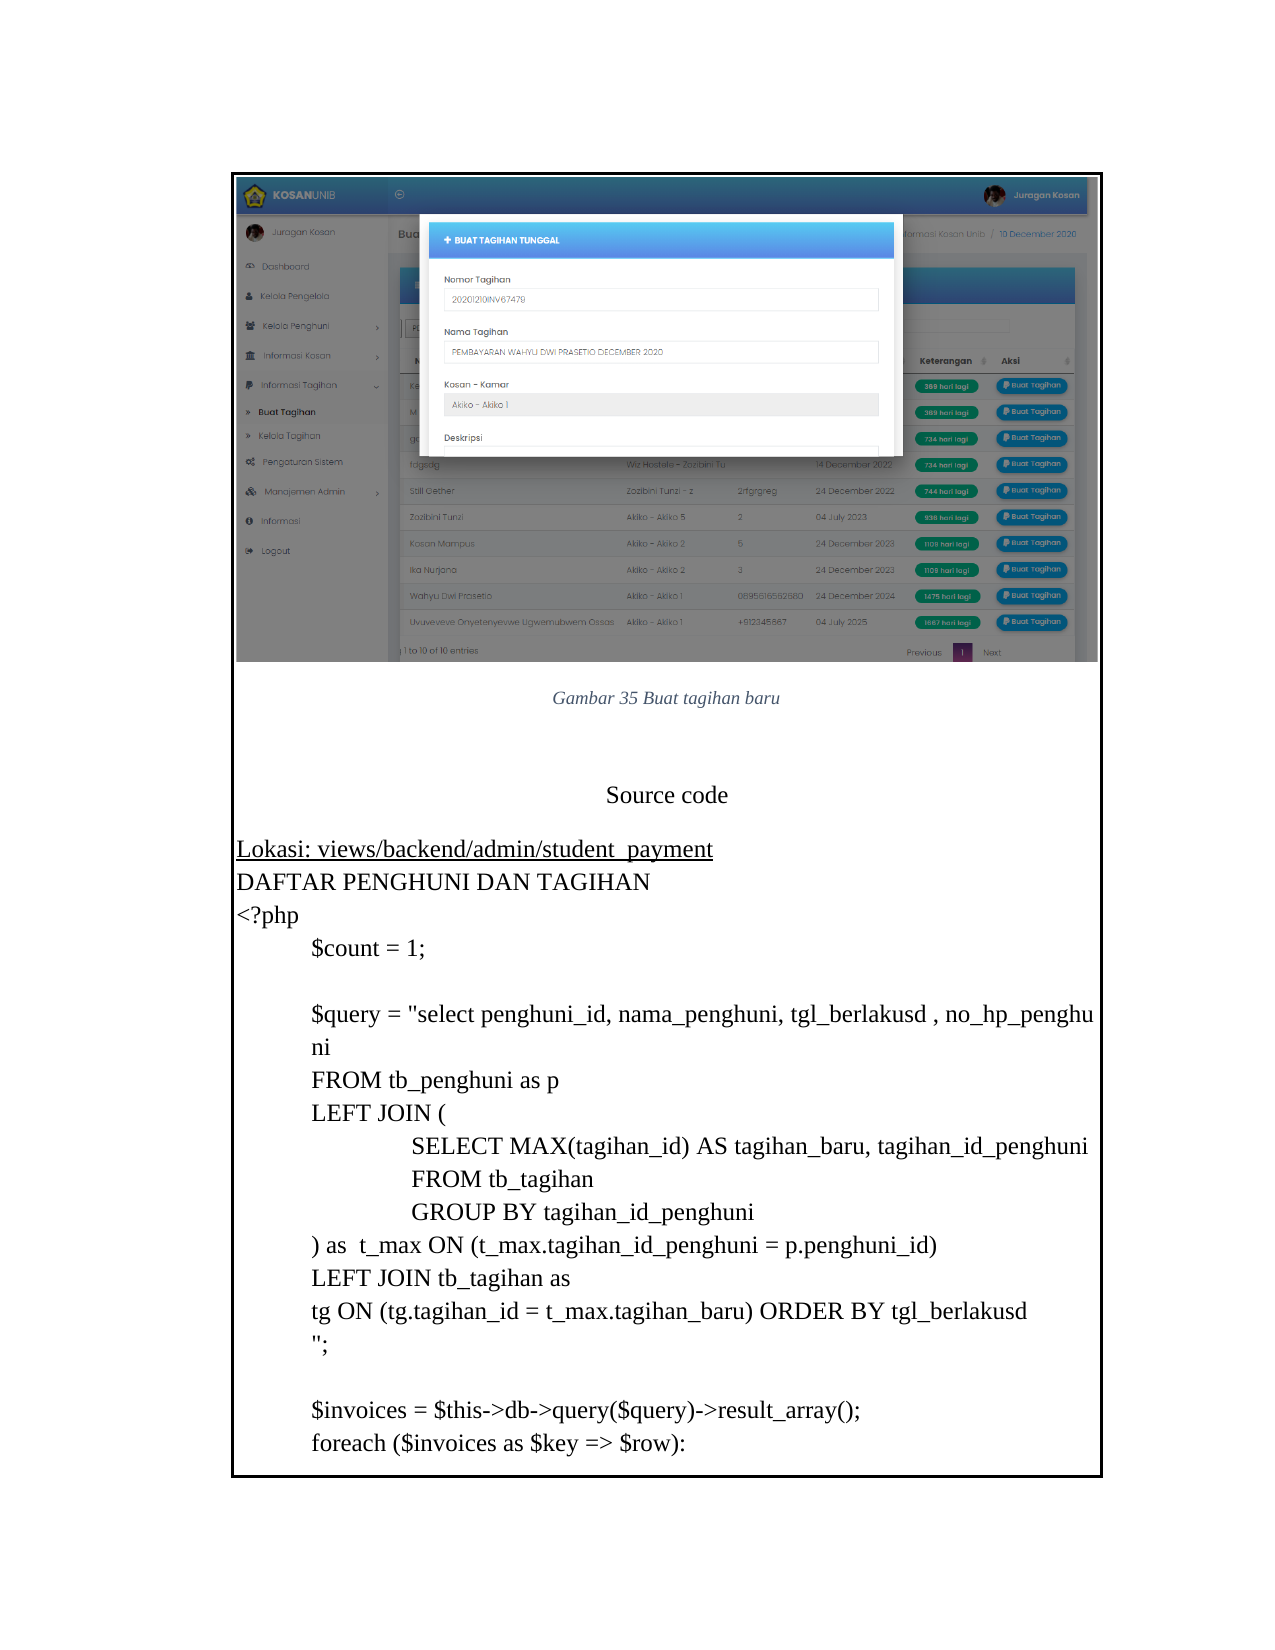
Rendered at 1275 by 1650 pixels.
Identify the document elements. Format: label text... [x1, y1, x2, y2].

text "; [311, 1329, 1098, 1358]
text FROM tb_tagihan [386, 1164, 1098, 1193]
text $count = 1; [311, 933, 1098, 962]
text $query = "select penghuni_id, nama_penghuni, tgl_berlakusd , no_hp_penghuni [311, 999, 1098, 1061]
text ) as t_max ON (t_max.tagihan_id_penghuni = p.penghuni_id) [311, 1230, 1098, 1259]
text GROUP BY tagihan_id_penghuni [386, 1197, 1098, 1226]
text LEFT JOIN ( [311, 1098, 1098, 1127]
text foreach ($invoices as $key => $row): [311, 1428, 1098, 1457]
text LEFT JOIN tb_tagihan as tg ON (tg.tagihan_id = t_max.tagihan_baru) ORDER BY tgl_berlakusd [311, 1263, 1098, 1325]
text FROM tb_penghuni as p [311, 1065, 1098, 1094]
text Source code [236, 780, 1098, 809]
text SELECT MAX(tagihan_id) AS tagihan_baru, tagihan_id_penghuni [386, 1131, 1098, 1160]
text $invoices = $this->db->query($query)->result_array(); [311, 1395, 1098, 1424]
text Lokasi: views/backend/admin/student_payment [236, 834, 1098, 863]
text <?php [236, 900, 1098, 929]
subtitle DAFTAR PENGHUNI DAN TAGIHAN [236, 867, 1098, 896]
picture [236, 177, 1098, 662]
text Gambar 35 Buat tagihan baru [236, 687, 1098, 708]
